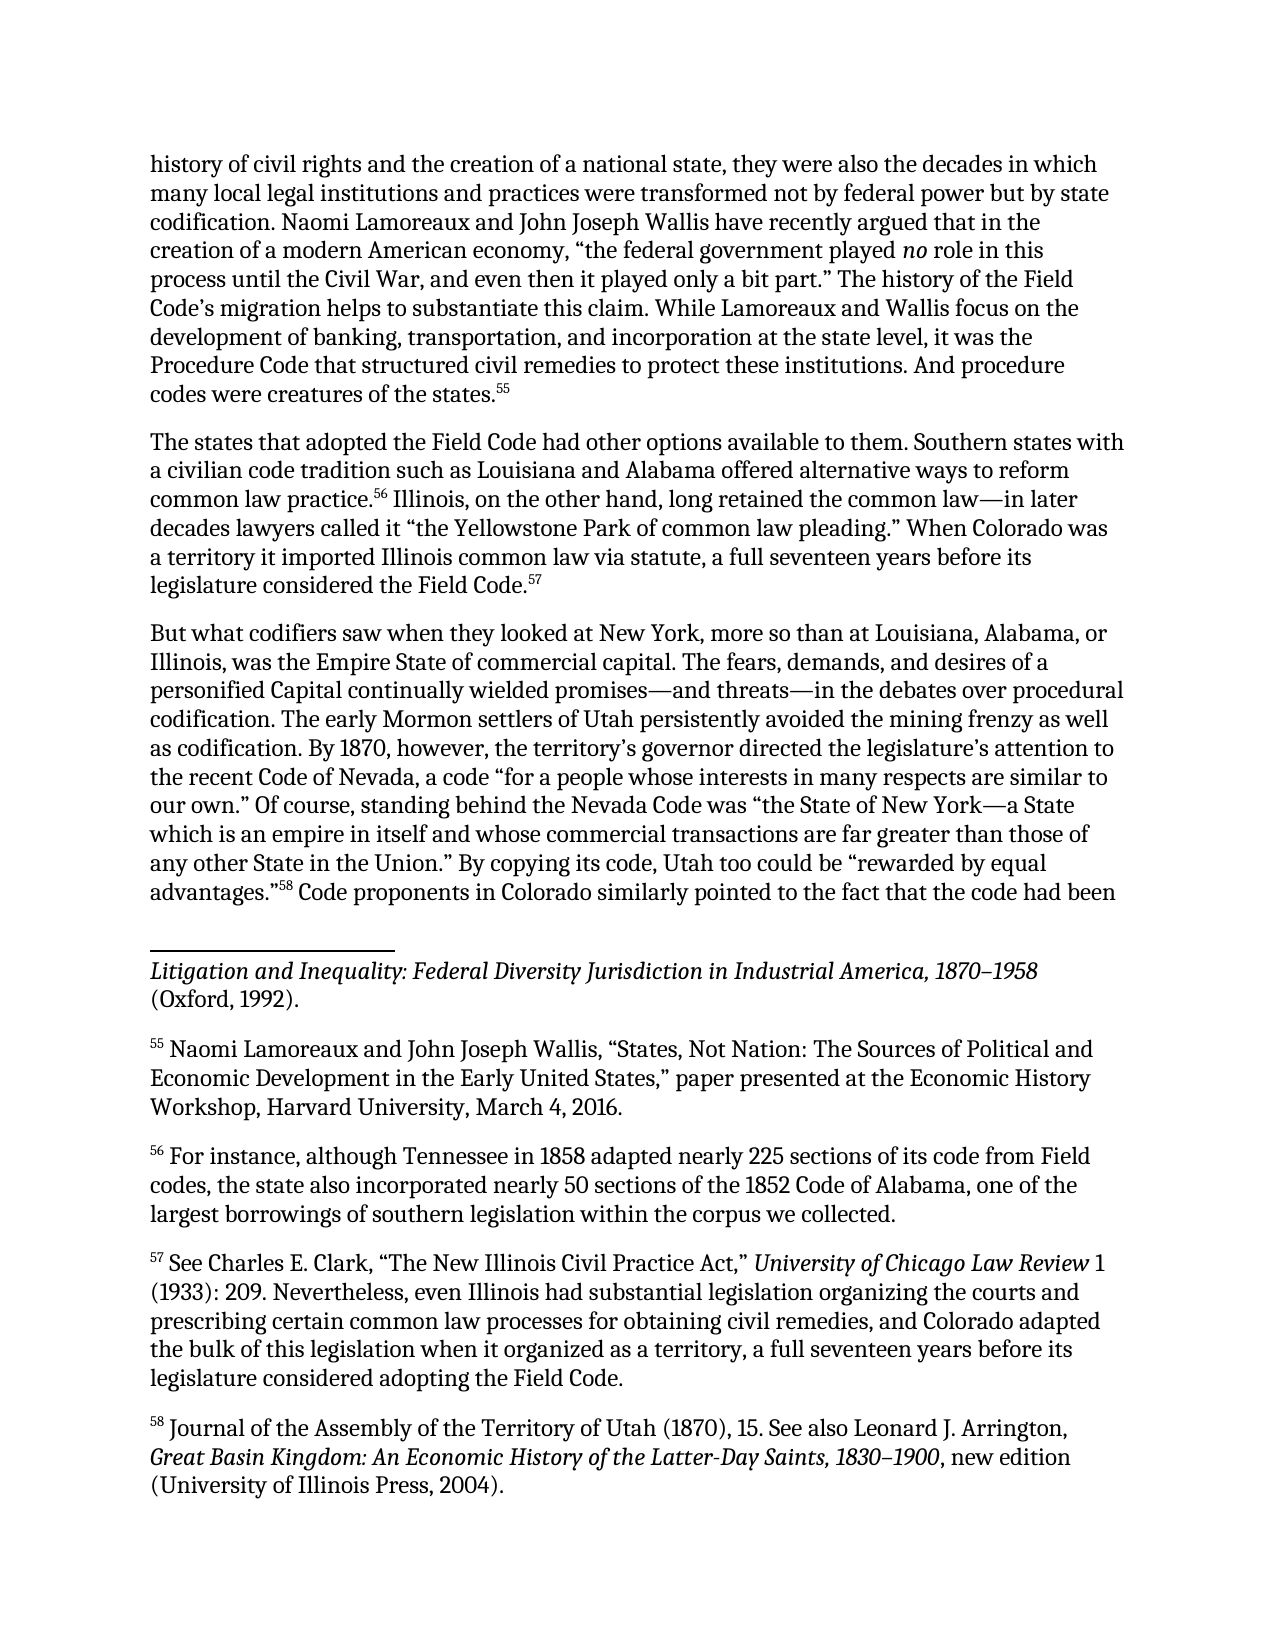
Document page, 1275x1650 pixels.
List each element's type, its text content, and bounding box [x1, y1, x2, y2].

text In the last decade, scholars of Reconstruction have broadened the scope of their study to include both the South and the West as two sites in one “Greater Reconstruction.” These studies have illustrated the ways that military conquest, rapid industrialization, and the resettlement and education of ethnic minorities developed similarly in each region, guided by and political elites in Washington. In tracing the legal aspects of this Greater Reconstruction, scholars have focused almost entirely on the expansion of federal power or constitutional rights of citizenship and civil equality. While the 1860s and 1870s were of course a transformative period in the history of civil rights and the creation of a national state, they were also the decades in which many local legal institutions and practices were transformed not by federal power but by state codification. Naomi Lamoreaux and John Joseph Wallis have recently argued that in the creation of a modern American economy, “the federal government played no role in this process until the Civil War, and even then it played only a bit part.” The history of the Field Code’s migration helps to substantiate this claim. While Lamoreaux and Wallis focus on the development of banking, transportation, and incorporation at the state level, it was the Procedure Code that structured civil remedies to protect these institutions. And procedure codes were creatures of the states. [150, 150, 1125, 409]
text But what codifiers saw when they looked at New York, more so than at Louisiana, Alabama, or Illinois, was the Empire State of commercial capital. The fears, demands, and desires of a personified Capital continually wielded promises—and threats—in the debates over procedural codification. The early Mormon settlers of Utah persistently avoided the mining frenzy as well as codification. By 1870, however, the territory’s governor directed the legislature’s attention to the recent Code of Nevada, a code “for a people whose interests in many respects are similar to our own.” Of course, standing behind the Nevada Code was “the State of New York—a State which is an empire in itself and whose commercial transactions are far greater than those of any other State in the Union.” By copying its code, Utah too could be “rewarded by equal advantages.” Code proponents in Colorado similarly pointed to the fact that the code had been “adopted twenty-nine years ago by the Empire state of the Union,” and they too hoped that the code of the nation’s commercial empire brought wealth in its wake. [150, 619, 1125, 906]
text The states that adopted the Field Code had other options available to them. Southern states with a civilian code tradition such as Louisiana and Alabama offered alternative ways to reform common law practice. Illinois, on the other hand, long retained the common law—in later decades lawyers called it “the Yellowstone Park of common law pleading.” When Colorado was a territory it imported Illinois common law via statute, a full seventeen years before its legislature considered the Field Code. [150, 427, 1125, 600]
